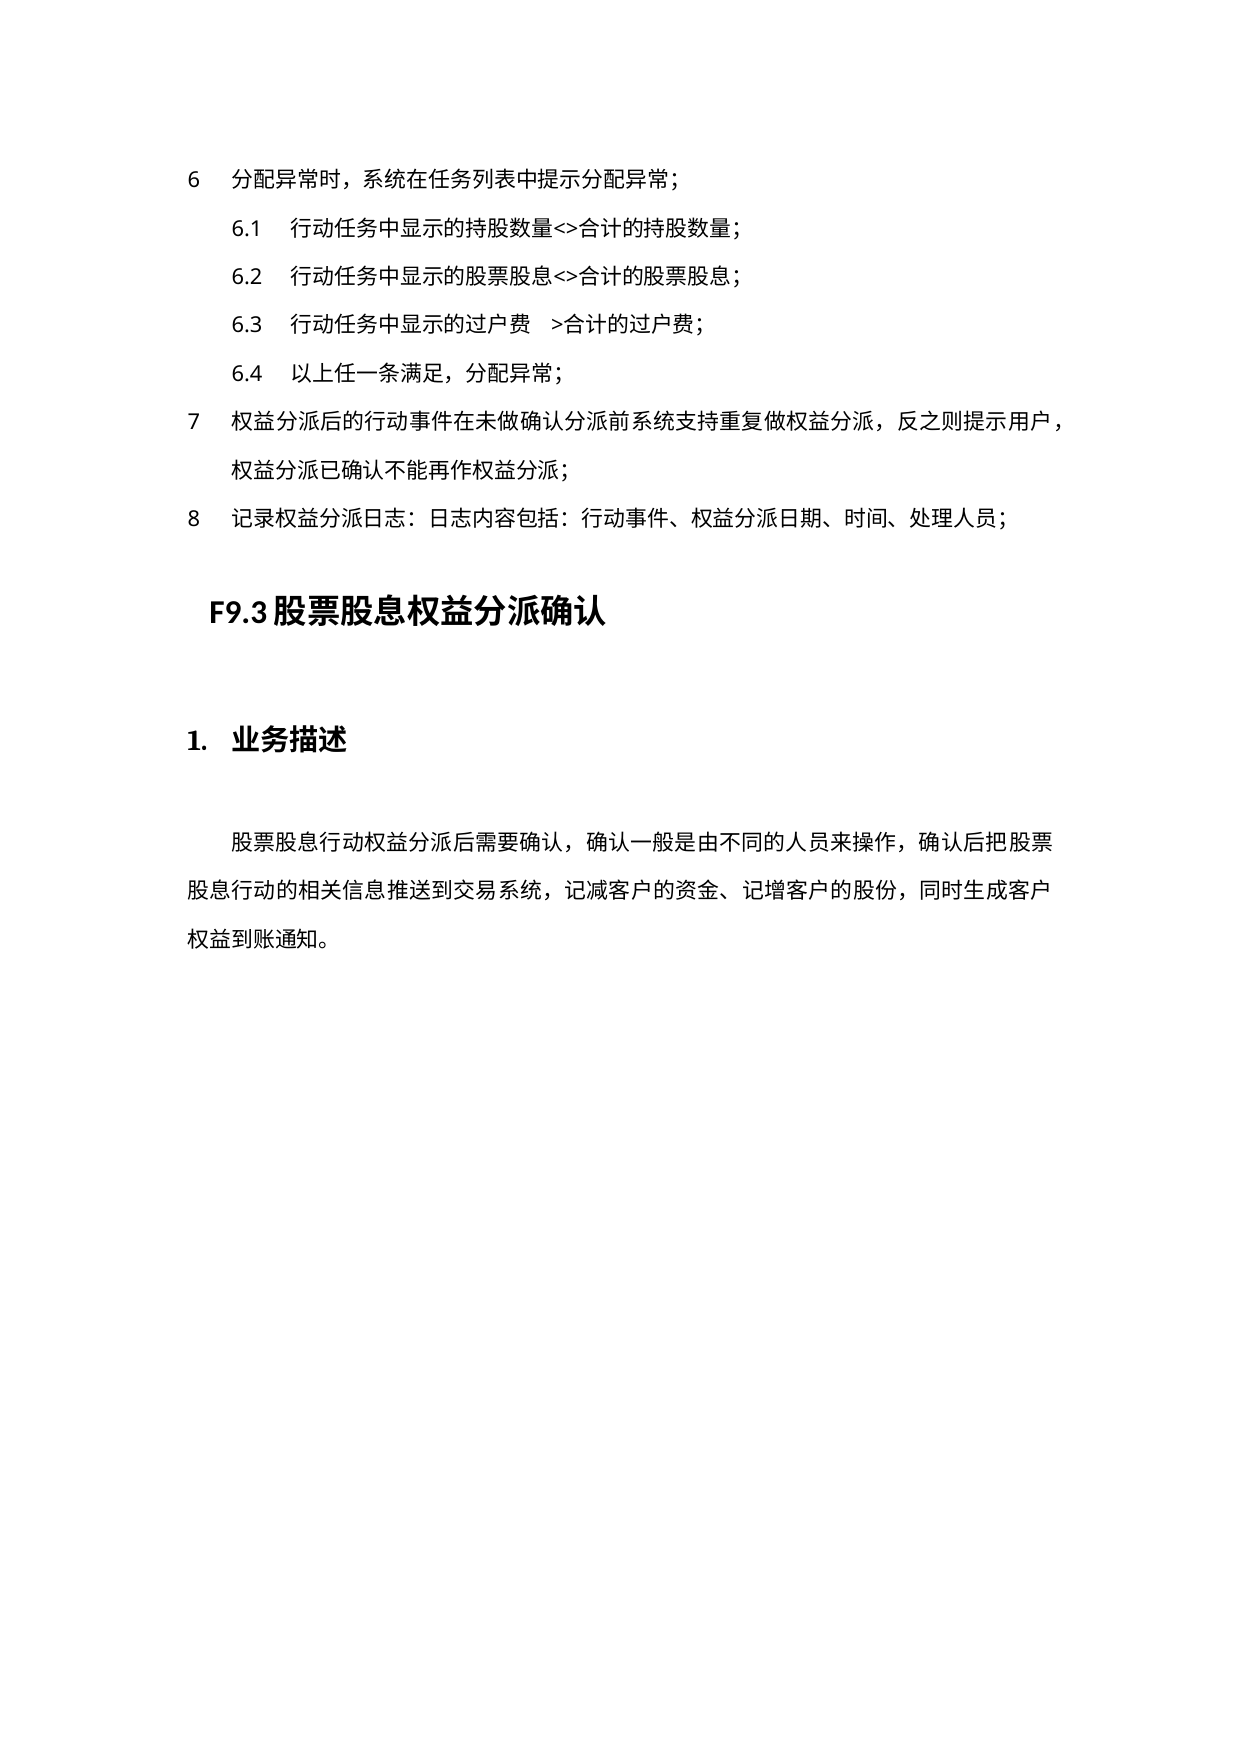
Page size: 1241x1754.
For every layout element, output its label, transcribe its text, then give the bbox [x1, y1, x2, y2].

list 行动任务中显示的过户费 >合计的过户费； [231, 307, 1053, 339]
list 行动任务中显示的股票股息<>合计的股票股息； [231, 259, 1053, 291]
list 权益分派后的行动事件在未做确认分派前系统支持重复做权益分派，反之则提示用户，权益分派已确认不能再作权益分派； [187, 404, 1053, 485]
list 行动任务中显示的持股数量<>合计的持股数量； [231, 210, 1053, 243]
list 分配异常时，系统在任务列表中提示分配异常； [187, 162, 1053, 194]
subtitle F9.3股票股息权益分派确认 [209, 576, 1053, 641]
text 股票股息行动权益分派后需要确认，确认一般是由不同的人员来操作，确认后把股票股息行动的相关信息推送到交易系统，记减客户的资金、记增客户的股份，同时生成客户权益到账通知。 [187, 824, 1053, 954]
list 记录权益分派日志：日志内容包括：行动事件、权益分派日期、时间、处理人员； [187, 501, 1053, 533]
list 以上任一条满足，分配异常； [231, 355, 1053, 388]
subtitle 业务描述 [187, 705, 1053, 770]
